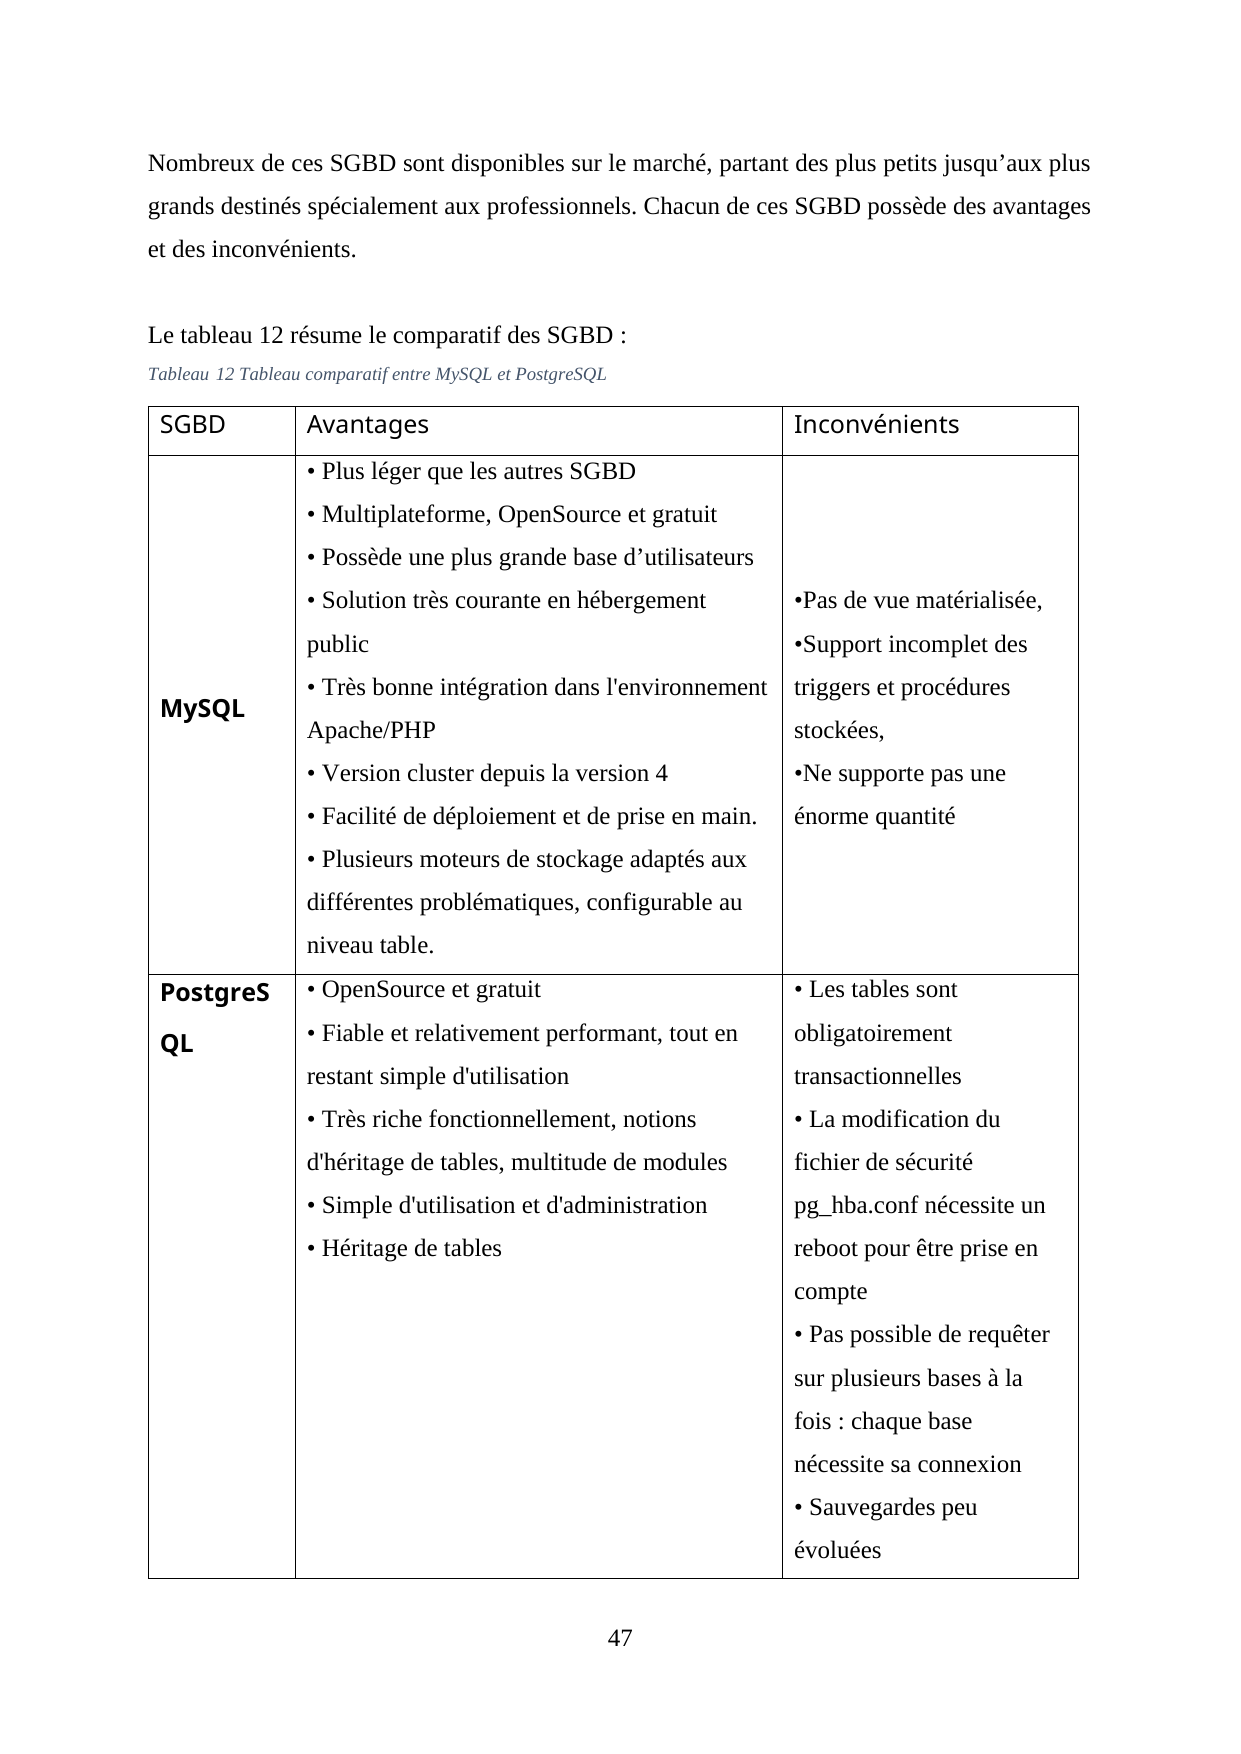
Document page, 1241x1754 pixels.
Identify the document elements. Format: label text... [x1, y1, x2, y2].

table_header Inconvénients [783, 407, 1078, 455]
table_header Avantages [296, 407, 782, 455]
table_cell •Pas de vue matérialisée, •Support incomplet des triggers et procédures stockées, •Ne supporte pas une énorme quantité [783, 456, 1078, 973]
table_cell PostgreSQL [149, 975, 295, 1578]
text Tableau 12 Tableau comparatif entre MySQL et PostgreSQL [148, 363, 1092, 385]
table_header SGBD [149, 407, 295, 455]
table_cell • Plus léger que les autres SGBD • Multiplateforme, OpenSource et gratuit • Possède une plus grande base d’utilisateurs • Solution très courante en hébergement public • Très bonne intégration dans l'environnement Apache/PHP • Version cluster depuis la version 4 • Facilité de déploiement et de prise en main. • Plusieurs moteurs de stockage adaptés aux différentes problématiques, configurable au niveau table. [296, 456, 782, 973]
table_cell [783, 975, 1078, 1578]
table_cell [296, 975, 782, 1578]
table_cell MySQL [149, 456, 295, 973]
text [148, 148, 1092, 263]
text Le tableau 12 résume le comparatif des SGBD : [148, 320, 1092, 349]
